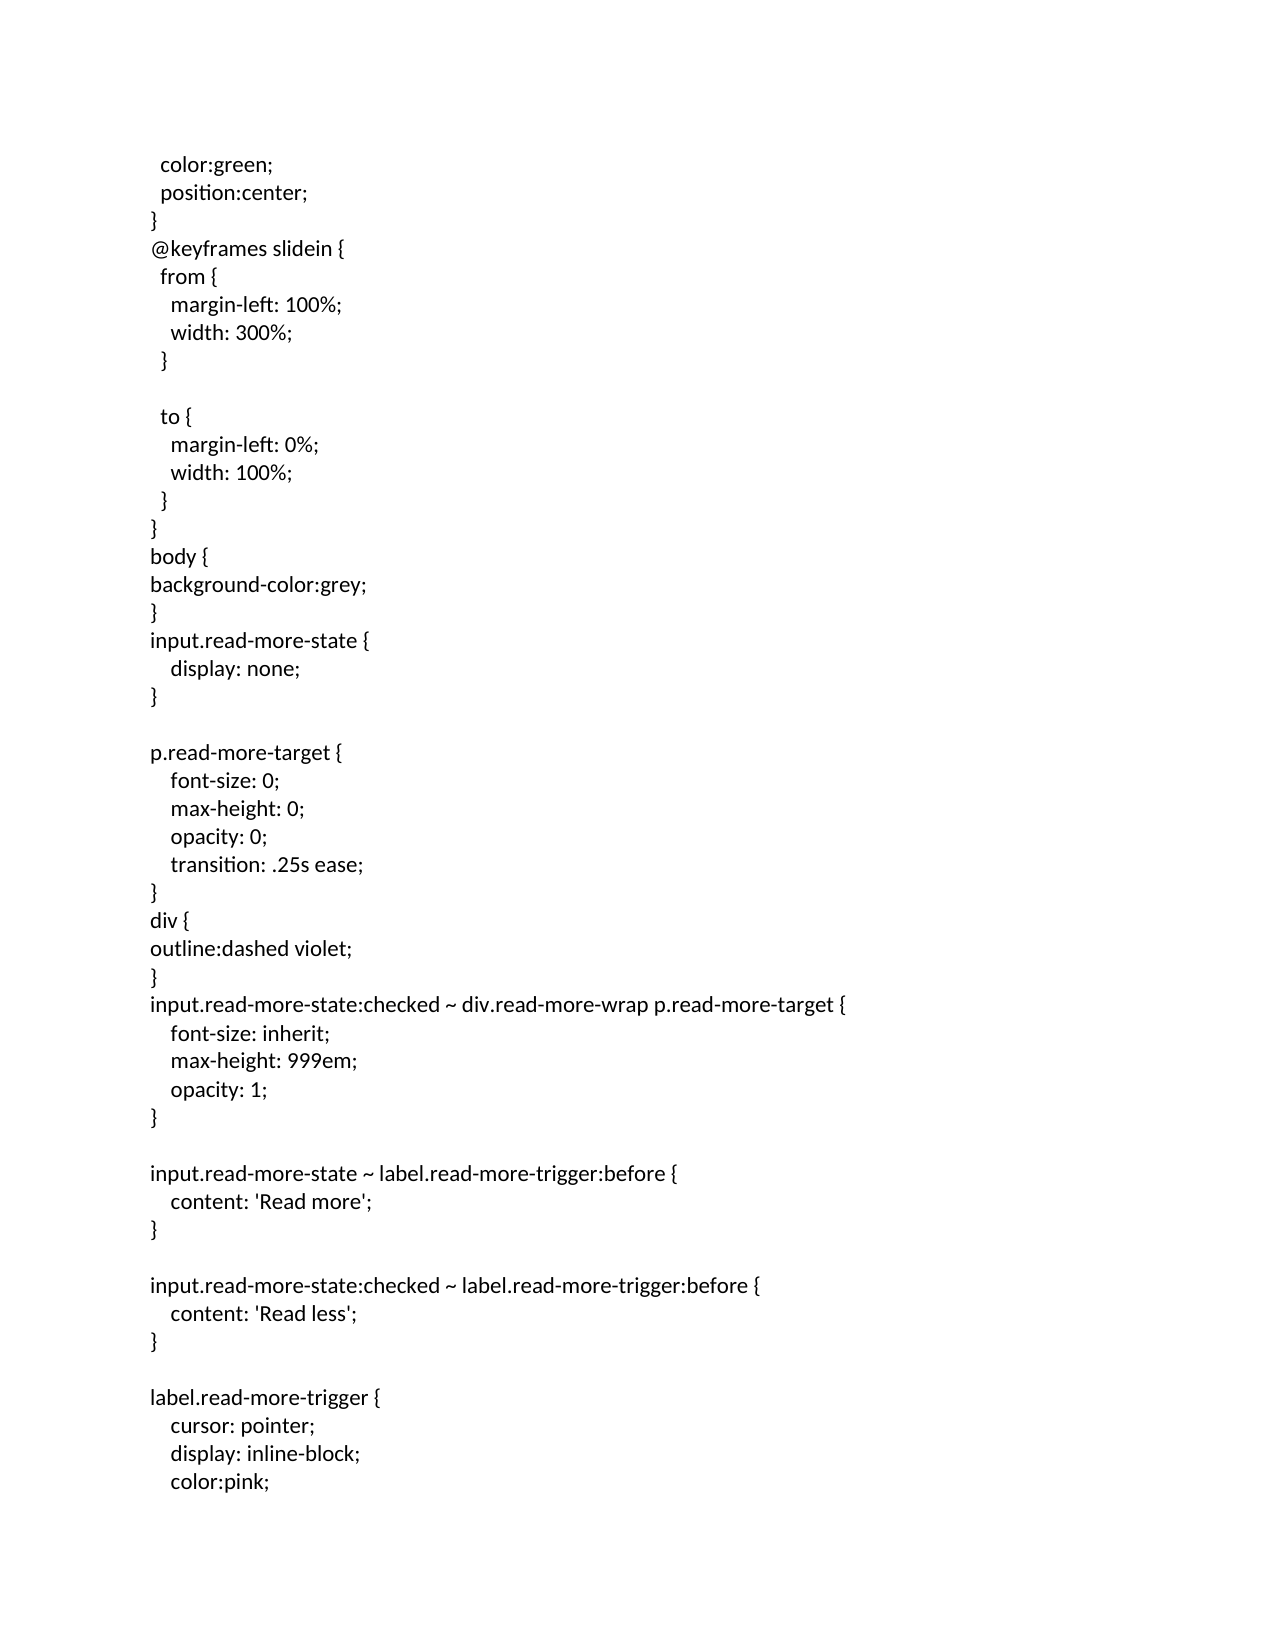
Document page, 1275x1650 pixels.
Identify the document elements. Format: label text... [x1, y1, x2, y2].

text display: none; [150, 654, 1125, 682]
text background-color:grey; [150, 570, 1125, 598]
text position:center; [150, 178, 1125, 206]
text max-height: 0; [150, 794, 1125, 822]
text color:pink; [150, 1467, 1125, 1495]
text body { [150, 542, 1125, 570]
text input.read-more-state ~ label.read-more-trigger:before { [150, 1159, 1125, 1187]
text from { [150, 262, 1125, 290]
text p.read-more-target { [150, 738, 1125, 766]
text display: inline-block; [150, 1439, 1125, 1467]
text @keyframes slidein { [150, 234, 1125, 262]
text input.read-more-state { [150, 626, 1125, 654]
text } [150, 598, 1125, 626]
text content: 'Read more'; [150, 1187, 1125, 1215]
text color:green; [150, 150, 1125, 178]
text to { [150, 402, 1125, 430]
text opacity: 0; [150, 822, 1125, 851]
text input.read-more-state:checked ~ label.read-more-trigger:before { [150, 1271, 1125, 1299]
text content: 'Read less'; [150, 1299, 1125, 1327]
text } [150, 346, 1125, 374]
text cursor: pointer; [150, 1411, 1125, 1439]
text } [150, 1327, 1125, 1355]
text opacity: 1; [150, 1075, 1125, 1103]
text font-size: 0; [150, 766, 1125, 794]
text } [150, 206, 1125, 234]
text margin-left: 100%; [150, 290, 1125, 318]
text max-height: 999em; [150, 1047, 1125, 1075]
text input.read-more-state:checked ~ div.read-more-wrap p.read-more-target { [150, 991, 1125, 1019]
text label.read-more-trigger { [150, 1383, 1125, 1411]
text margin-left: 0%; [150, 430, 1125, 458]
text font-size: inherit; [150, 1019, 1125, 1047]
text div { [150, 907, 1125, 934]
text } [150, 963, 1125, 991]
text } [150, 682, 1125, 710]
text } [150, 514, 1125, 542]
text } [150, 1215, 1125, 1243]
text } [150, 878, 1125, 907]
text } [150, 486, 1125, 514]
text transition: .25s ease; [150, 851, 1125, 878]
text width: 100%; [150, 458, 1125, 486]
text } [150, 1103, 1125, 1131]
text outline:dashed violet; [150, 934, 1125, 963]
text width: 300%; [150, 318, 1125, 346]
